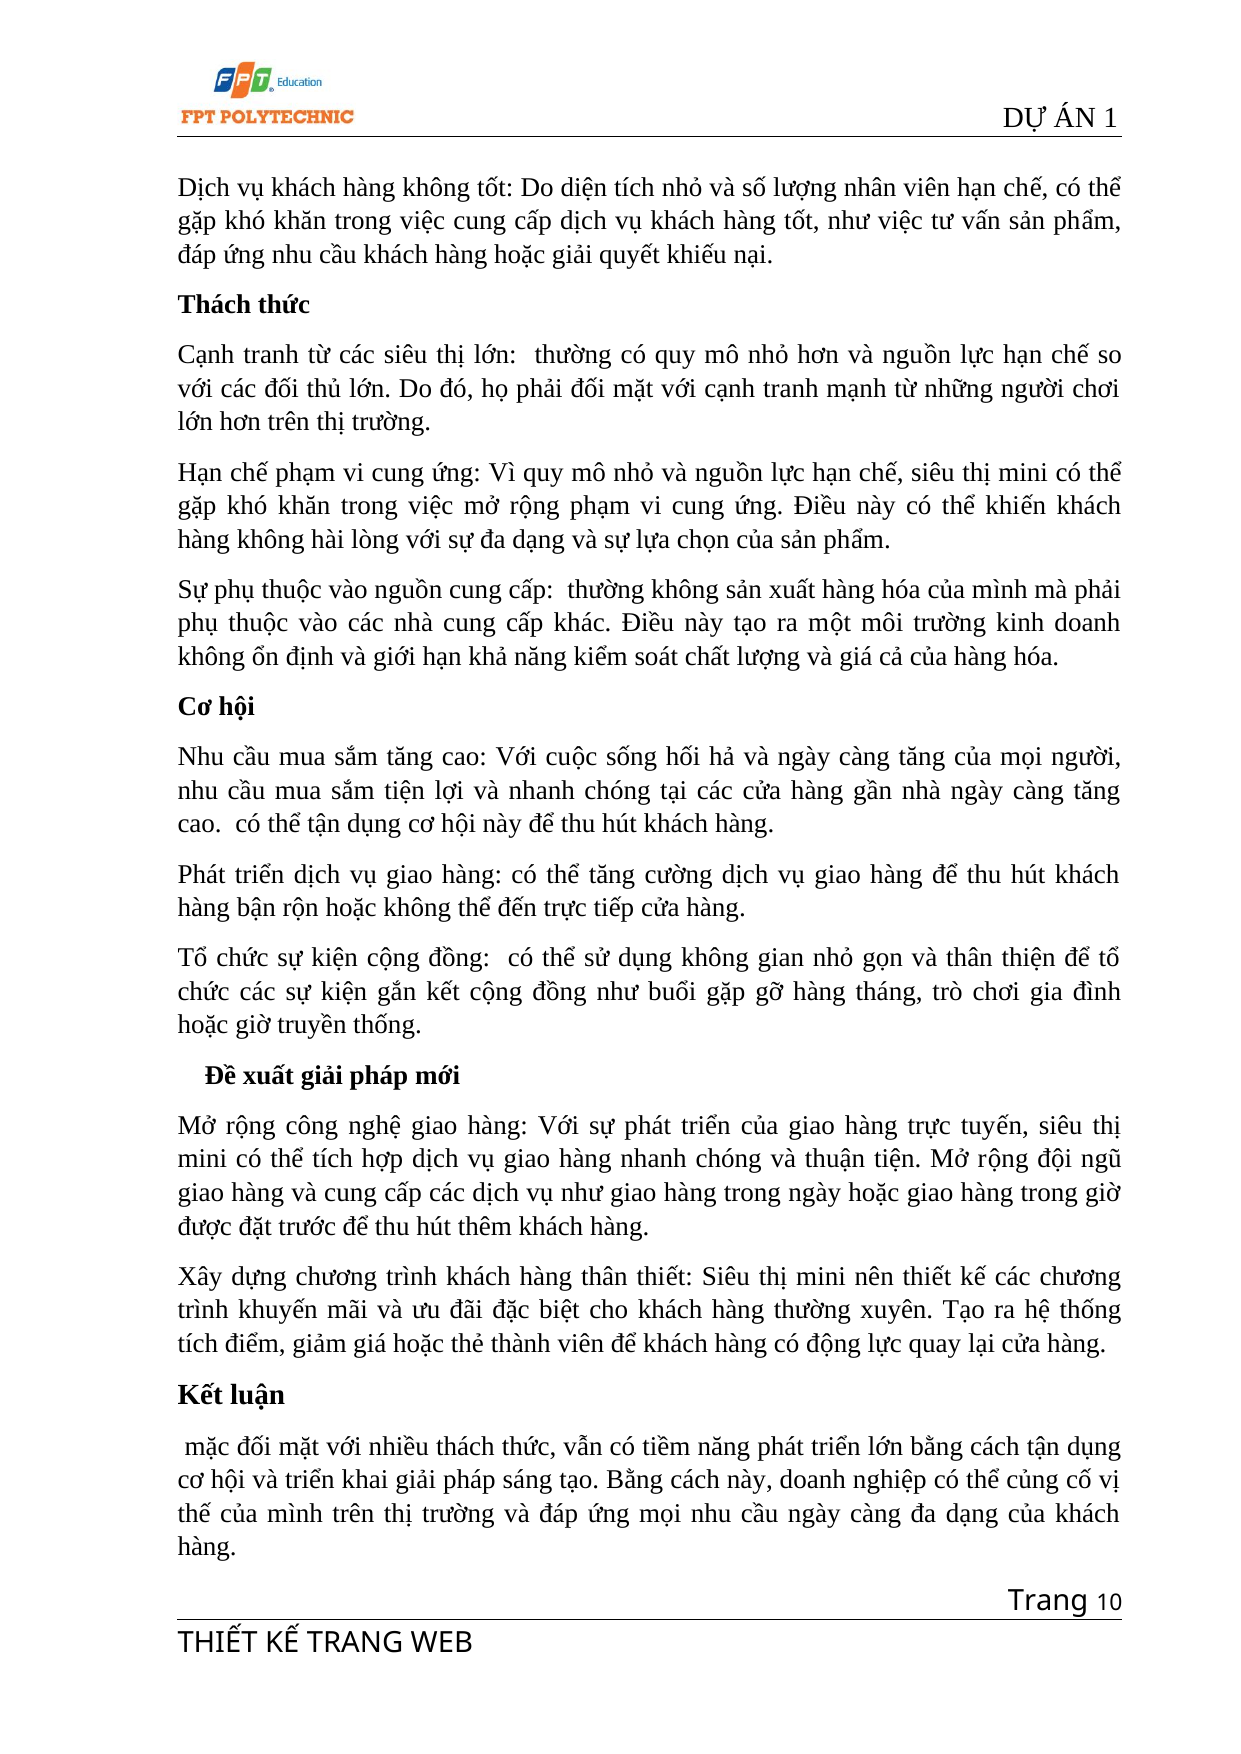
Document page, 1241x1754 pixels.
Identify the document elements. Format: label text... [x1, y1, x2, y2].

text Đề xuất giải pháp mới [177, 1059, 1122, 1090]
picture [177, 59, 356, 128]
text Nhu cầu mua sắm tăng cao: Với cuộc sống hối hả và ngày càng tăng của mọi người, nhu cầu mua sắm tiện lợi và nhanh chóng tại các cửa hàng gần nhà ngày càng tăng cao. có thể tận dụng cơ hội này để thu hút khách hàng. [177, 740, 1122, 839]
text Tổ chức sự kiện cộng đồng: có thể sử dụng không gian nhỏ gọn và thân thiện để tổ chức các sự kiện gắn kết cộng đồng như buổi gặp gỡ hàng tháng, trò chơi gia đình hoặc giờ truyền thống. [177, 941, 1122, 1040]
text Mở rộng công nghệ giao hàng: Với sự phát triển của giao hàng trực tuyến, siêu thị mini có thể tích hợp dịch vụ giao hàng nhanh chóng và thuận tiện. Mở rộng đội ngũ giao hàng và cung cấp các dịch vụ như giao hàng trong ngày hoặc giao hàng trong giờ được đặt trước để thu hút thêm khách hàng. [177, 1109, 1122, 1241]
text Hạn chế phạm vi cung ứng: Vì quy mô nhỏ và nguồn lực hạn chế, siêu thị mini có thể gặp khó khăn trong việc mở rộng phạm vi cung ứng. Điều này có thể khiến khách hàng không hài lòng với sự đa dạng và sự lựa chọn của sản phẩm. [177, 456, 1122, 554]
text Phát triển dịch vụ giao hàng: có thể tăng cường dịch vụ giao hàng để thu hút khách hàng bận rộn hoặc không thể đến trực tiếp cửa hàng. [177, 858, 1122, 922]
text Thách thức [177, 288, 1122, 319]
text Kết luận [177, 1377, 1122, 1411]
text Xây dựng chương trình khách hàng thân thiết: Siêu thị mini nên thiết kế các chương trình khuyến mãi và ưu đãi đặc biệt cho khách hàng thường xuyên. Tạo ra hệ thống tích điểm, giảm giá hoặc thẻ thành viên để khách hàng có động lực quay lại cửa hàng. [177, 1260, 1122, 1358]
text Cạnh tranh từ các siêu thị lớn: thường có quy mô nhỏ hơn và nguồn lực hạn chế so với các đối thủ lớn. Do đó, họ phải đối mặt với cạnh tranh mạnh từ những người chơi lớn hơn trên thị trường. [177, 338, 1122, 437]
text Dịch vụ khách hàng không tốt: Do diện tích nhỏ và số lượng nhân viên hạn chế, có thể gặp khó khăn trong việc cung cấp dịch vụ khách hàng tốt, như việc tư vấn sản phẩm, đáp ứng nhu cầu khách hàng hoặc giải quyết khiếu nại. [177, 171, 1122, 269]
text Sự phụ thuộc vào nguồn cung cấp: thường không sản xuất hàng hóa của mình mà phải phụ thuộc vào các nhà cung cấp khác. Điều này tạo ra một môi trường kinh doanh không ổn định và giới hạn khả năng kiểm soát chất lượng và giá cả của hàng hóa. [177, 573, 1122, 671]
text mặc đối mặt với nhiều thách thức, vẫn có tiềm năng phát triển lớn bằng cách tận dụng cơ hội và triển khai giải pháp sáng tạo. Bằng cách này, doanh nghiệp có thể củng cố vị thế của mình trên thị trường và đáp ứng mọi nhu cầu ngày càng đa dạng của khách hàng. [177, 1430, 1122, 1562]
text Cơ hội [177, 690, 1122, 721]
